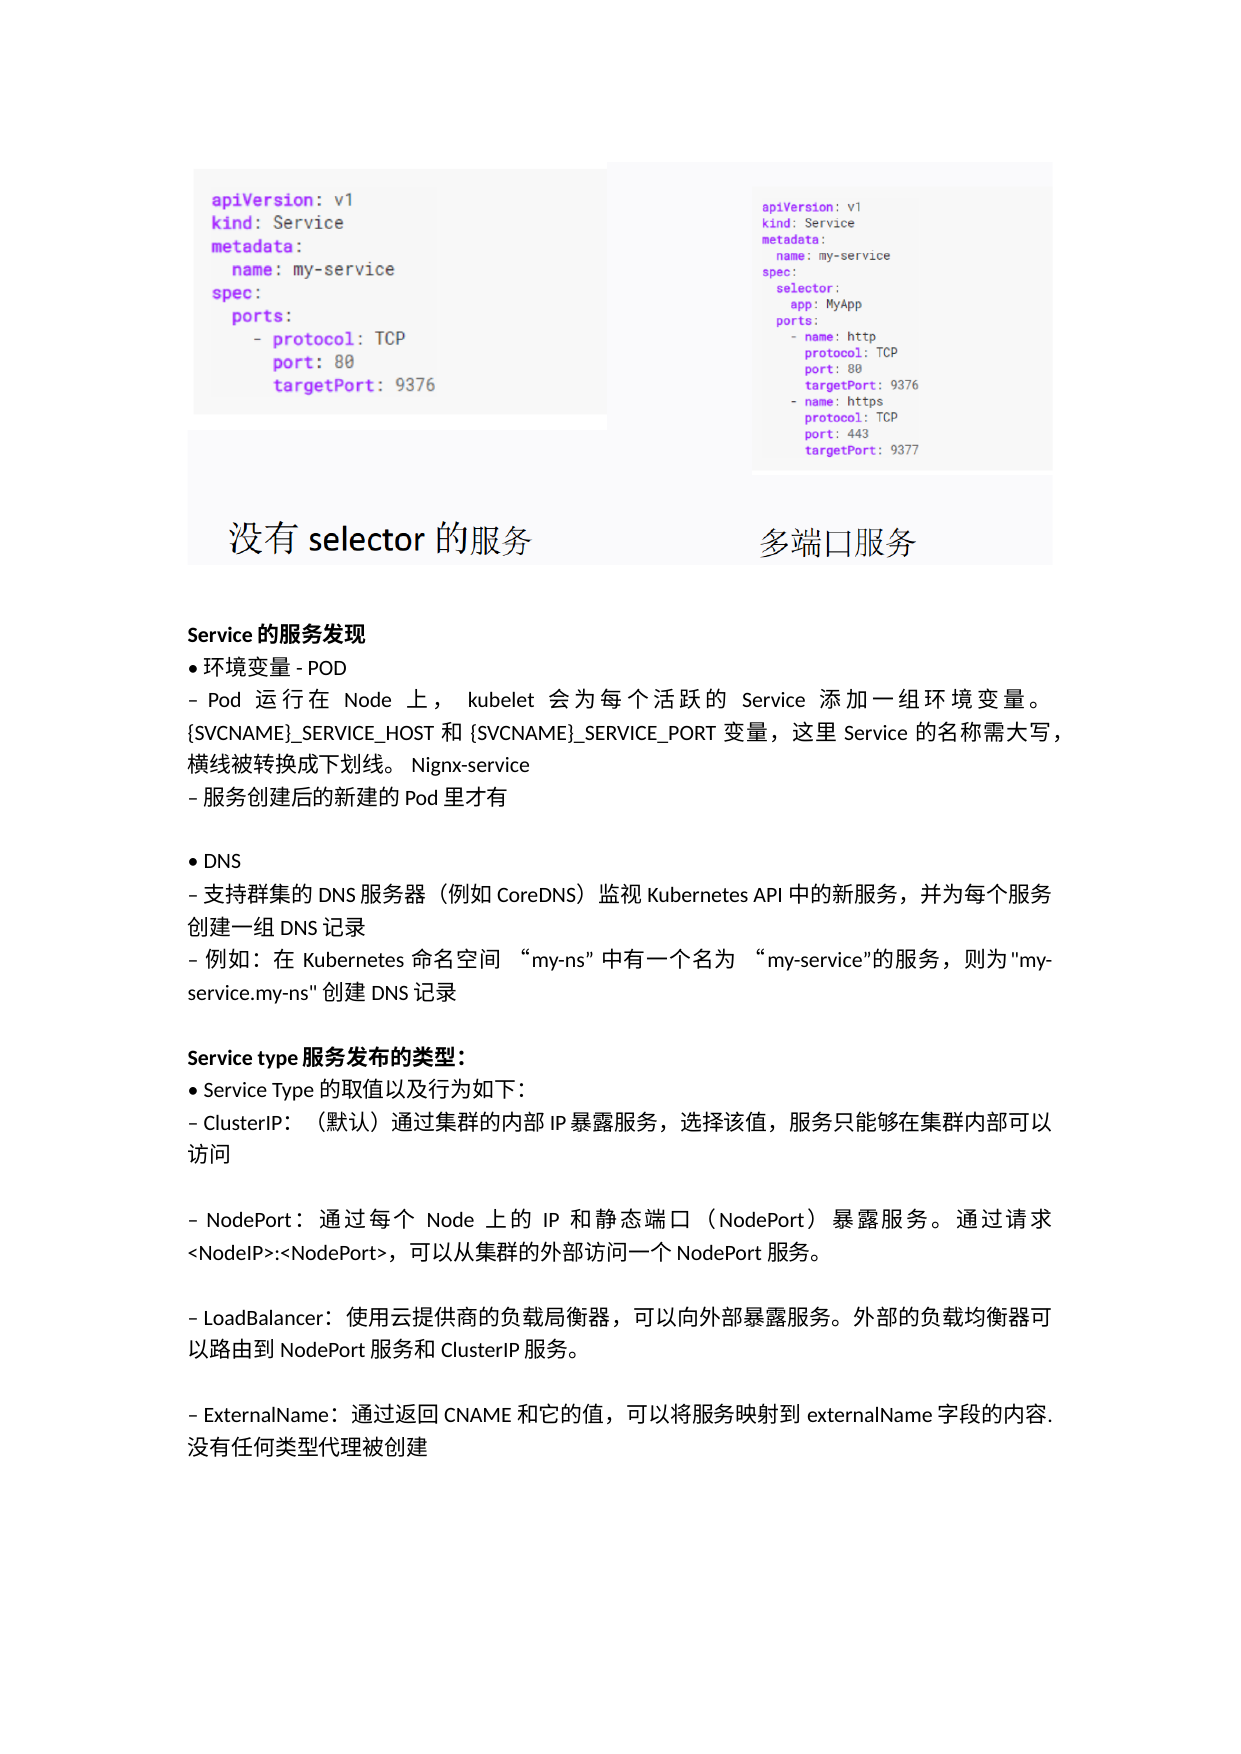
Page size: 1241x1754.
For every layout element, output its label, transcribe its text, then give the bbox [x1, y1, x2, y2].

text – LoadBalancer：使用云提供商的负载局衡器，可以向外部暴露服务。外部的负载均衡器可以路由到 NodePort 服务和 ClusterIP 服务。 [187, 1299, 1053, 1397]
text – NodePort：通过每个 Node 上的 IP 和静态端口（NodePort）暴露服务。通过请求 <NodeIP>:<NodePort>，可以从集群的外部访问一个 NodePort 服务。 [187, 1202, 1053, 1299]
picture [187, 162, 1053, 565]
text Service的服务发现 [187, 617, 1053, 649]
text – ExternalName：通过返回 CNAME 和它的值，可以将服务映射到 externalName 字段的内容. 没有任何类型代理被创建 [187, 1397, 1053, 1462]
text Service type服务发布的类型： [187, 1039, 1053, 1072]
text • 环境变量 - POD – Pod 运行在 Node 上， kubelet 会为每个活跃的 Service 添加一组环境变量。{SVCNAME}_SERVICE_HOST 和 {SVCNAME}_SERVICE_PORT 变量，这里 Service 的名称需大写，横线被转换成下划线。 Nignx-service – 服务创建后的新建的Pod里才有 [187, 649, 1053, 844]
text • DNS – 支持群集的DNS服务器（例如CoreDNS）监视 Kubernetes API 中的新服务，并为每个服务创建一组 DNS 记录 – 例如：在 Kubernetes 命名空间 “my-ns” 中有一个名为 “my-service”的服务，则为"my-service.my-ns" 创建 DNS 记录 [187, 844, 1053, 1007]
text • Service Type 的取值以及行为如下： – ClusterIP：（默认）通过集群的内部IP暴露服务，选择该值，服务只能够在集群内部可以访问 [187, 1072, 1053, 1202]
